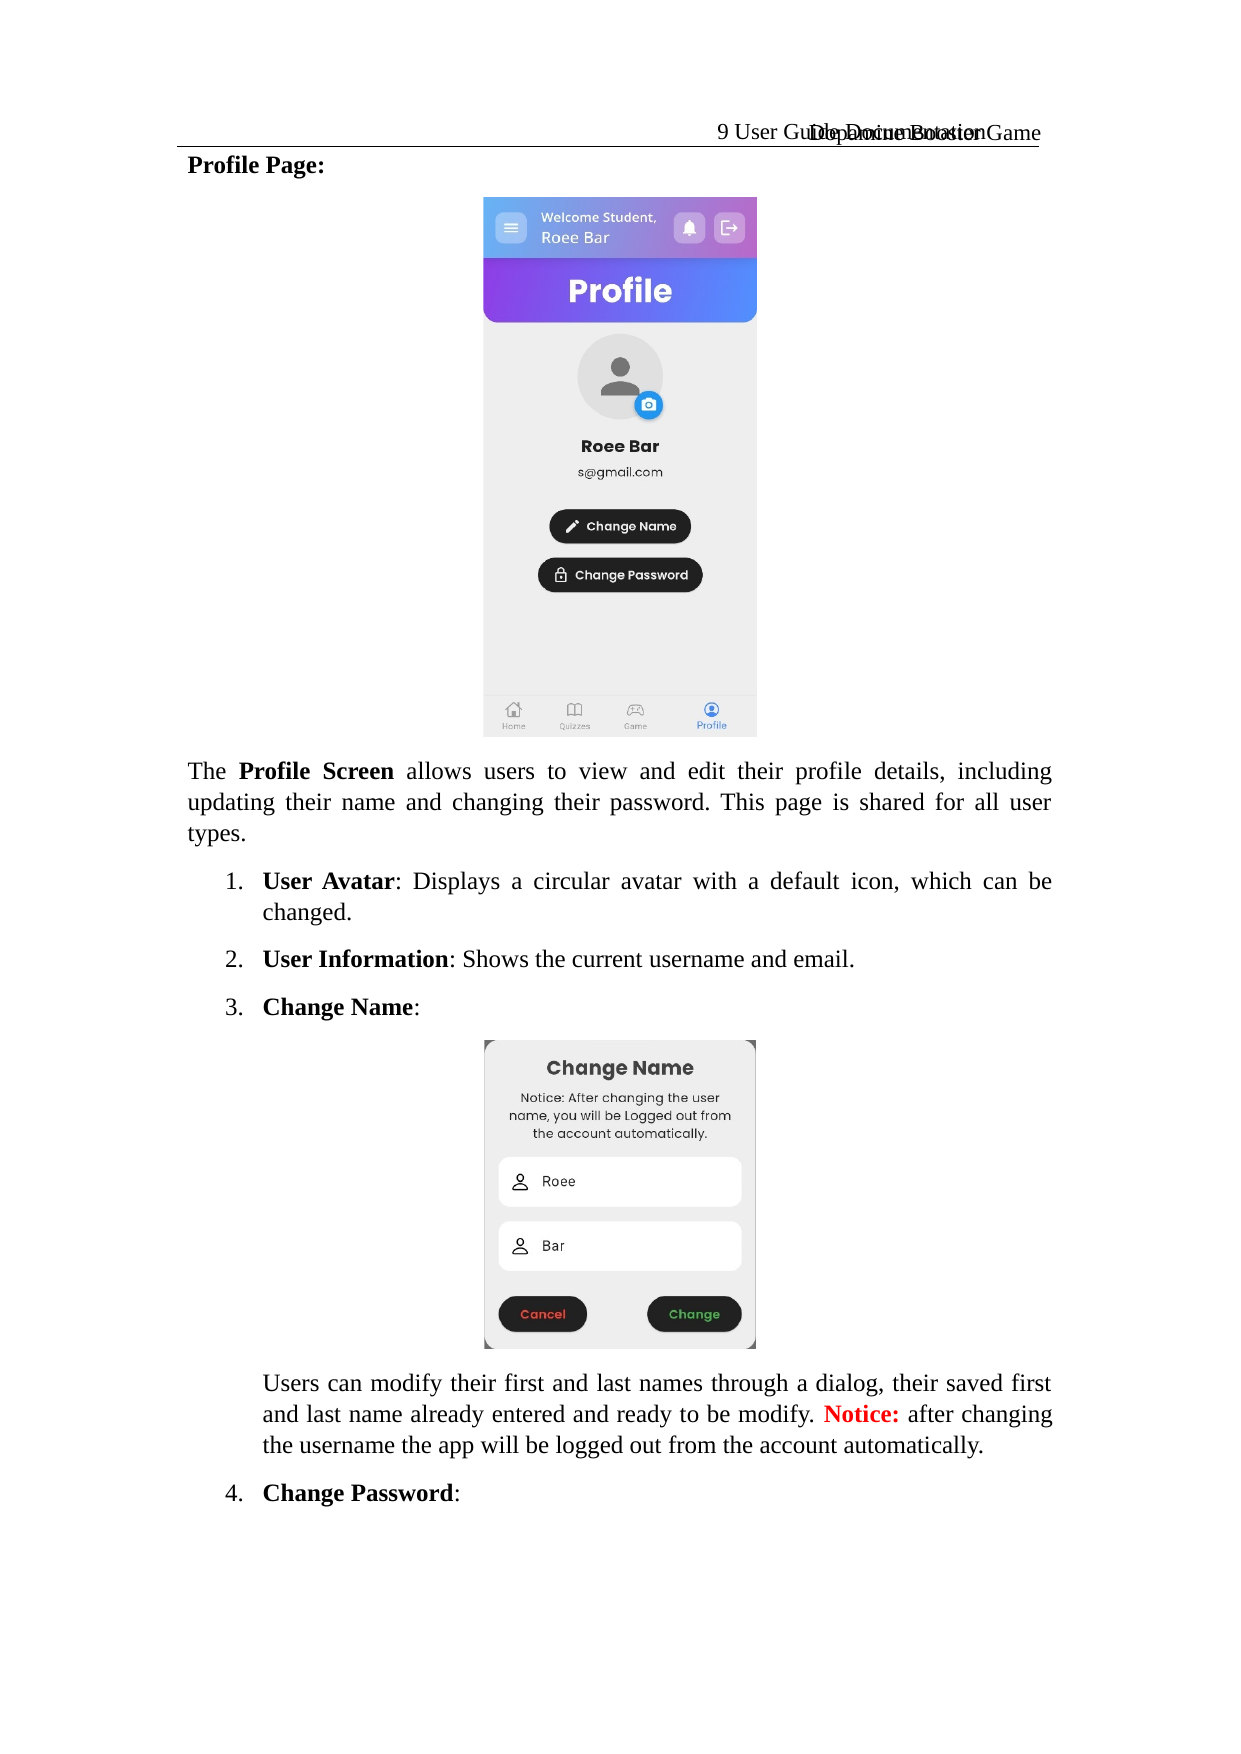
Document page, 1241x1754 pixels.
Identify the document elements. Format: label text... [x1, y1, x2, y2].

list Change Name: [225, 992, 1053, 1021]
picture [483, 197, 757, 737]
list User Information: Shows the current username and email. [225, 944, 1053, 973]
text Profile Page: [187, 150, 1053, 179]
picture [484, 1040, 756, 1349]
text Users can modify their first and last names through a dialog, their saved first and last name already entered and ready to be modify. Notice: after changing the username the app will be logged out from the account automatically. [262, 1368, 1053, 1459]
list Change Password: [225, 1478, 1053, 1507]
text The Profile Screen allows users to view and edit their profile details, including updating their name and changing their password. This page is shared for all user types. [187, 756, 1053, 847]
list User Avatar: Displays a circular avatar with a default icon, which can be changed. [225, 866, 1053, 926]
